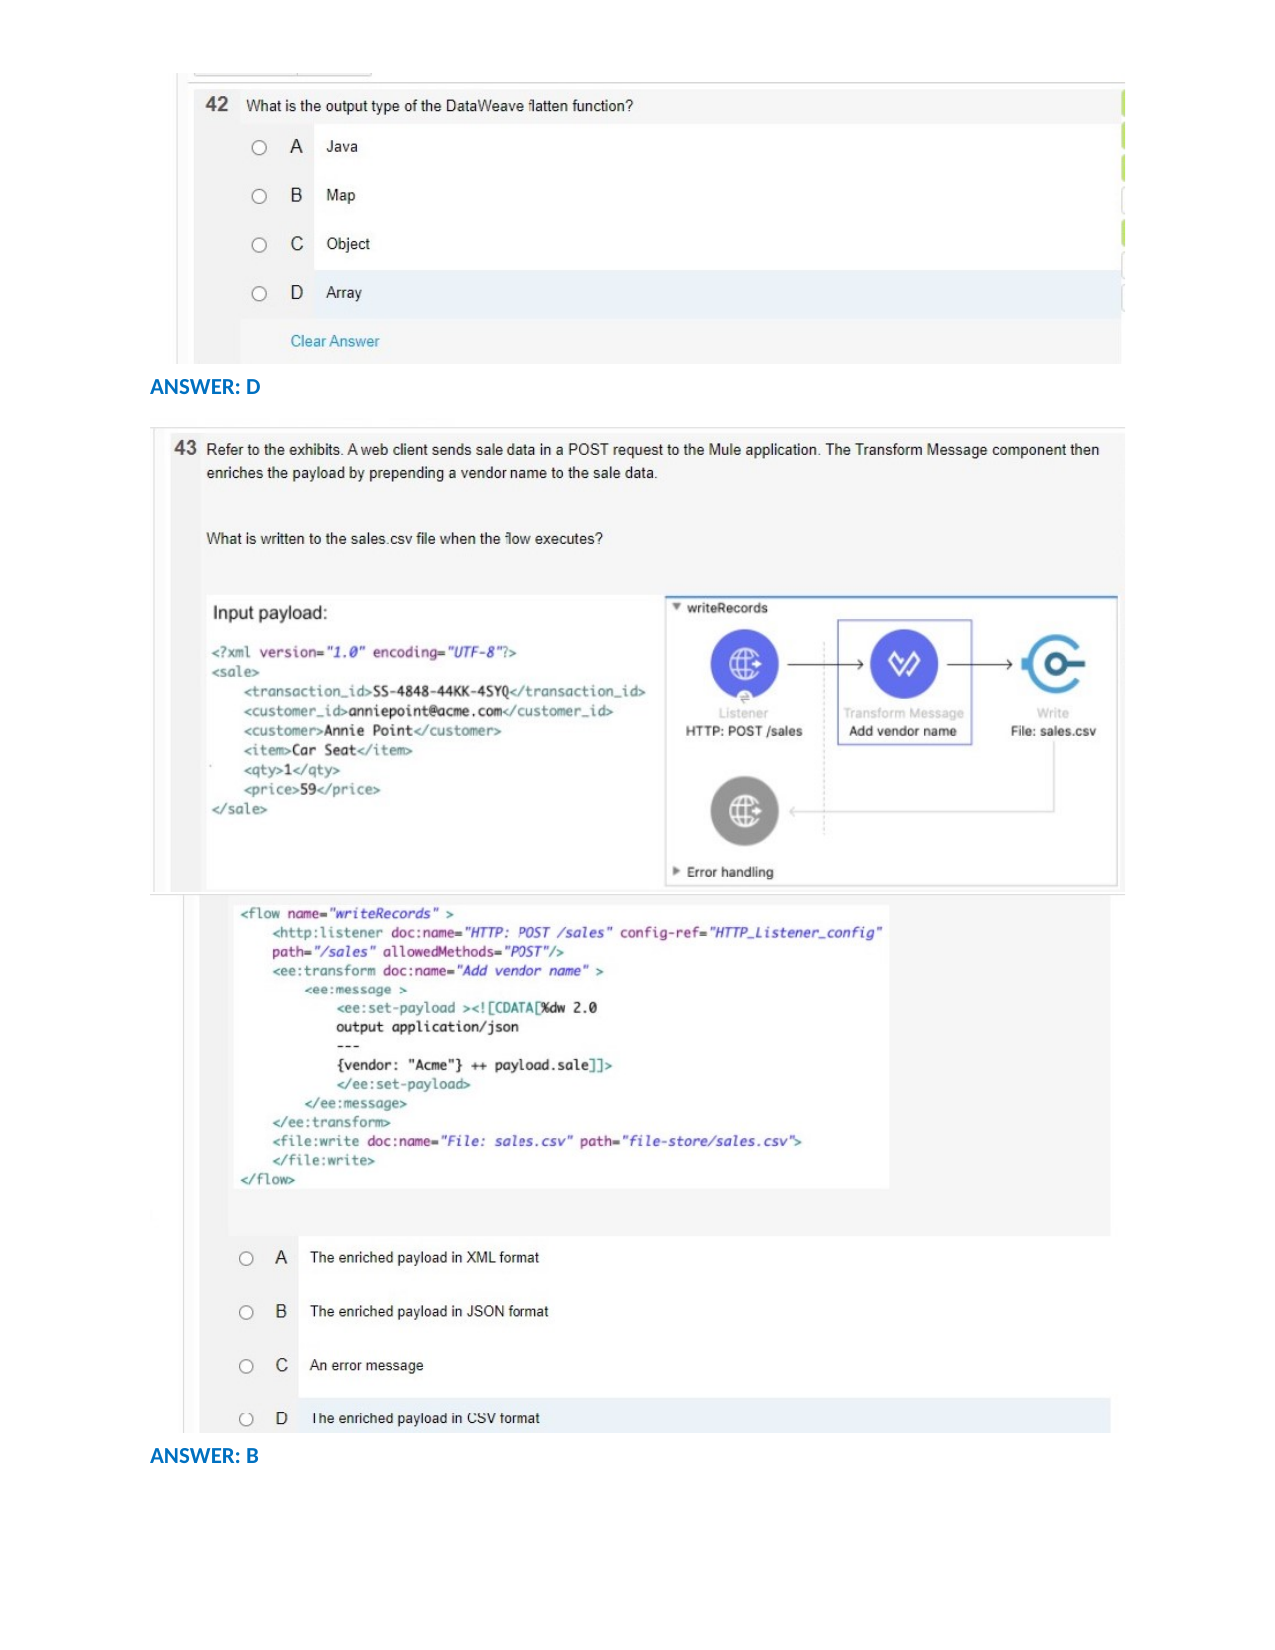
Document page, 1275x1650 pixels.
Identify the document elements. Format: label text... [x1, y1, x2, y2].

text ANSWER: A ANSWER:D ANSWER:D , B ANSWER: B , D ANSWER: C ANSWER: D [150, 364, 1125, 400]
text ANSWER: B ANSWER: B ANSWER: B [150, 1433, 1125, 1469]
picture [150, 893, 1125, 1433]
picture [150, 73, 1125, 364]
picture [150, 418, 1125, 892]
